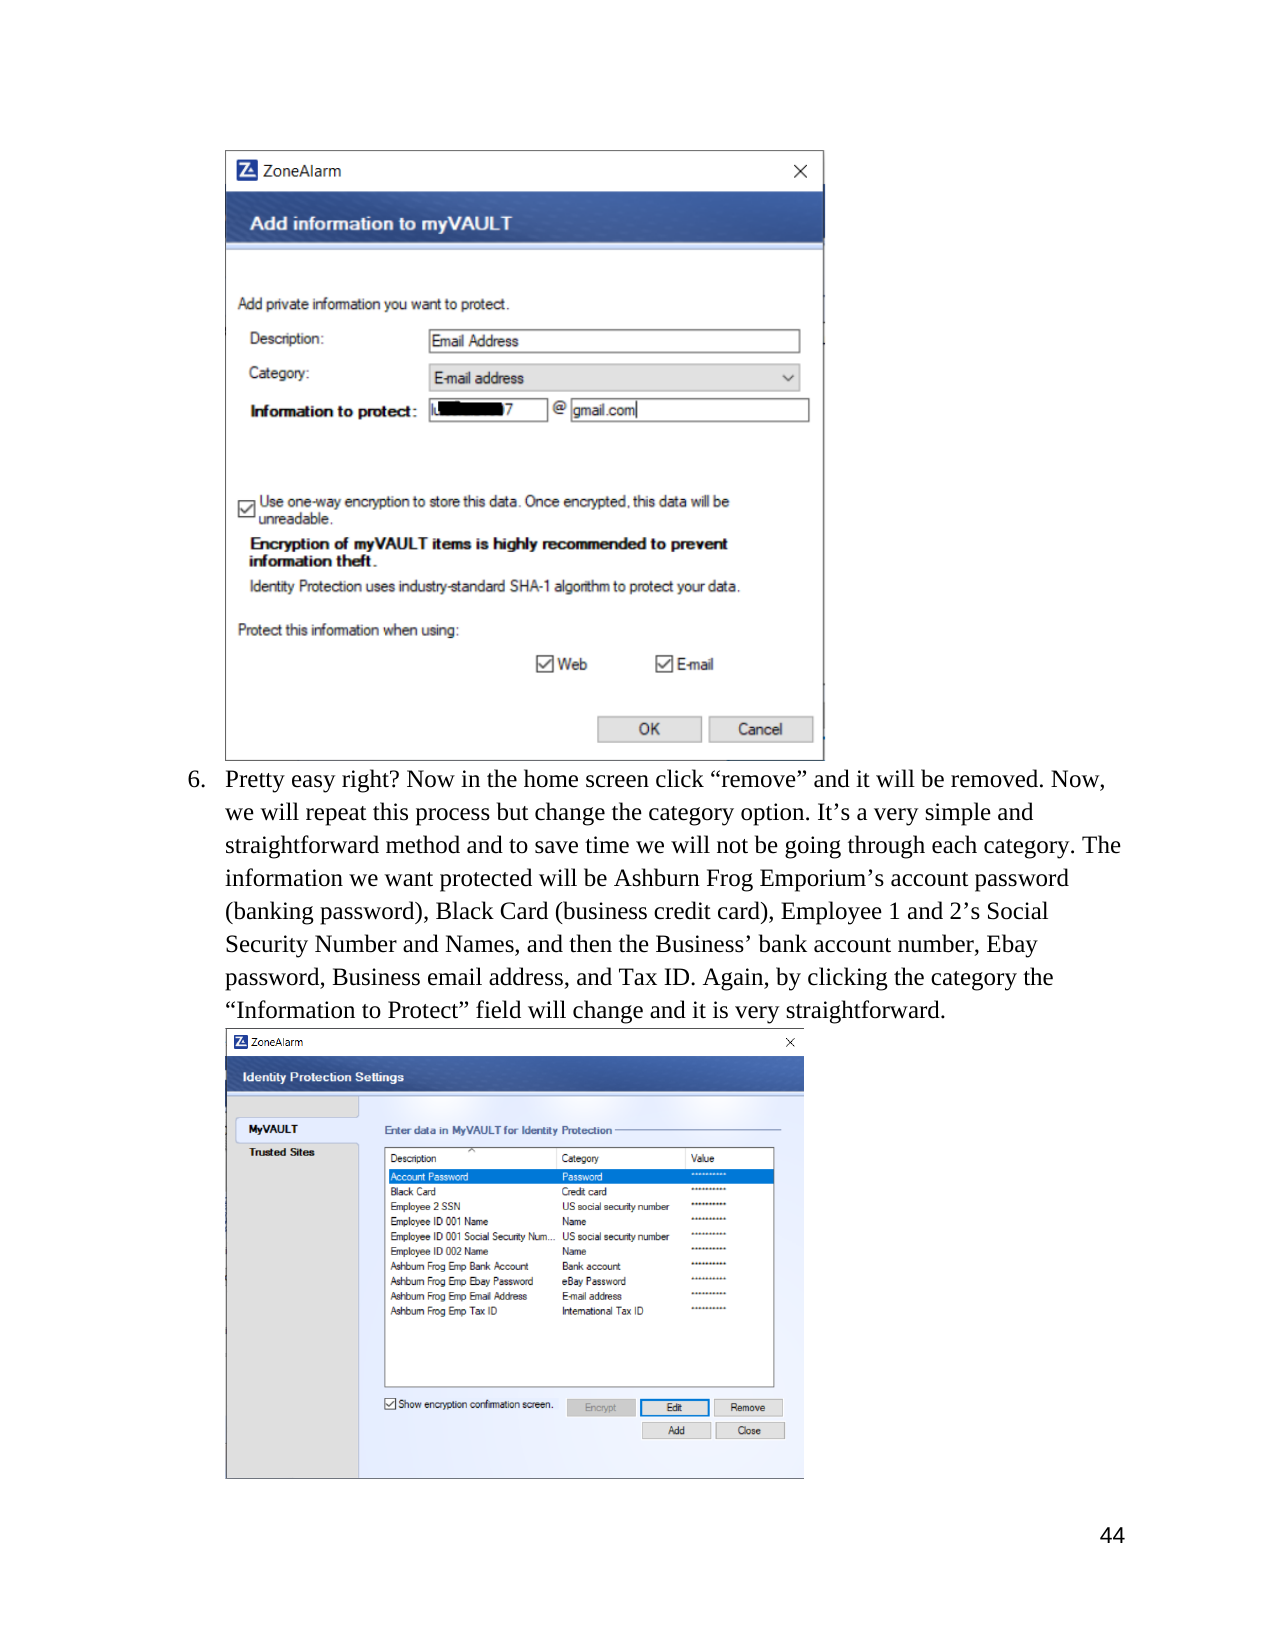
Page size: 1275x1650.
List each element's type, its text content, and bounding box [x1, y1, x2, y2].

picture [225, 1028, 804, 1479]
picture [225, 150, 826, 761]
list Pretty easy right? Now in the home screen click “remove” and it will be removed. Now, we will repeat this process but change the category option. It’s a very simple and straightforward method and to save time we will not be going through each category. The information we want protected will be Ashburn Frog Emporium’s account password (banking password), Black Card (business credit card), Employee 1 and 2’s Social Security Number and Names, and then the Business’ bank account number, Ebay password, Business email address, and Tax ID. Again, by clicking the category the “Information to Protect” field will change and it is very straightforward. [187, 764, 1125, 1024]
